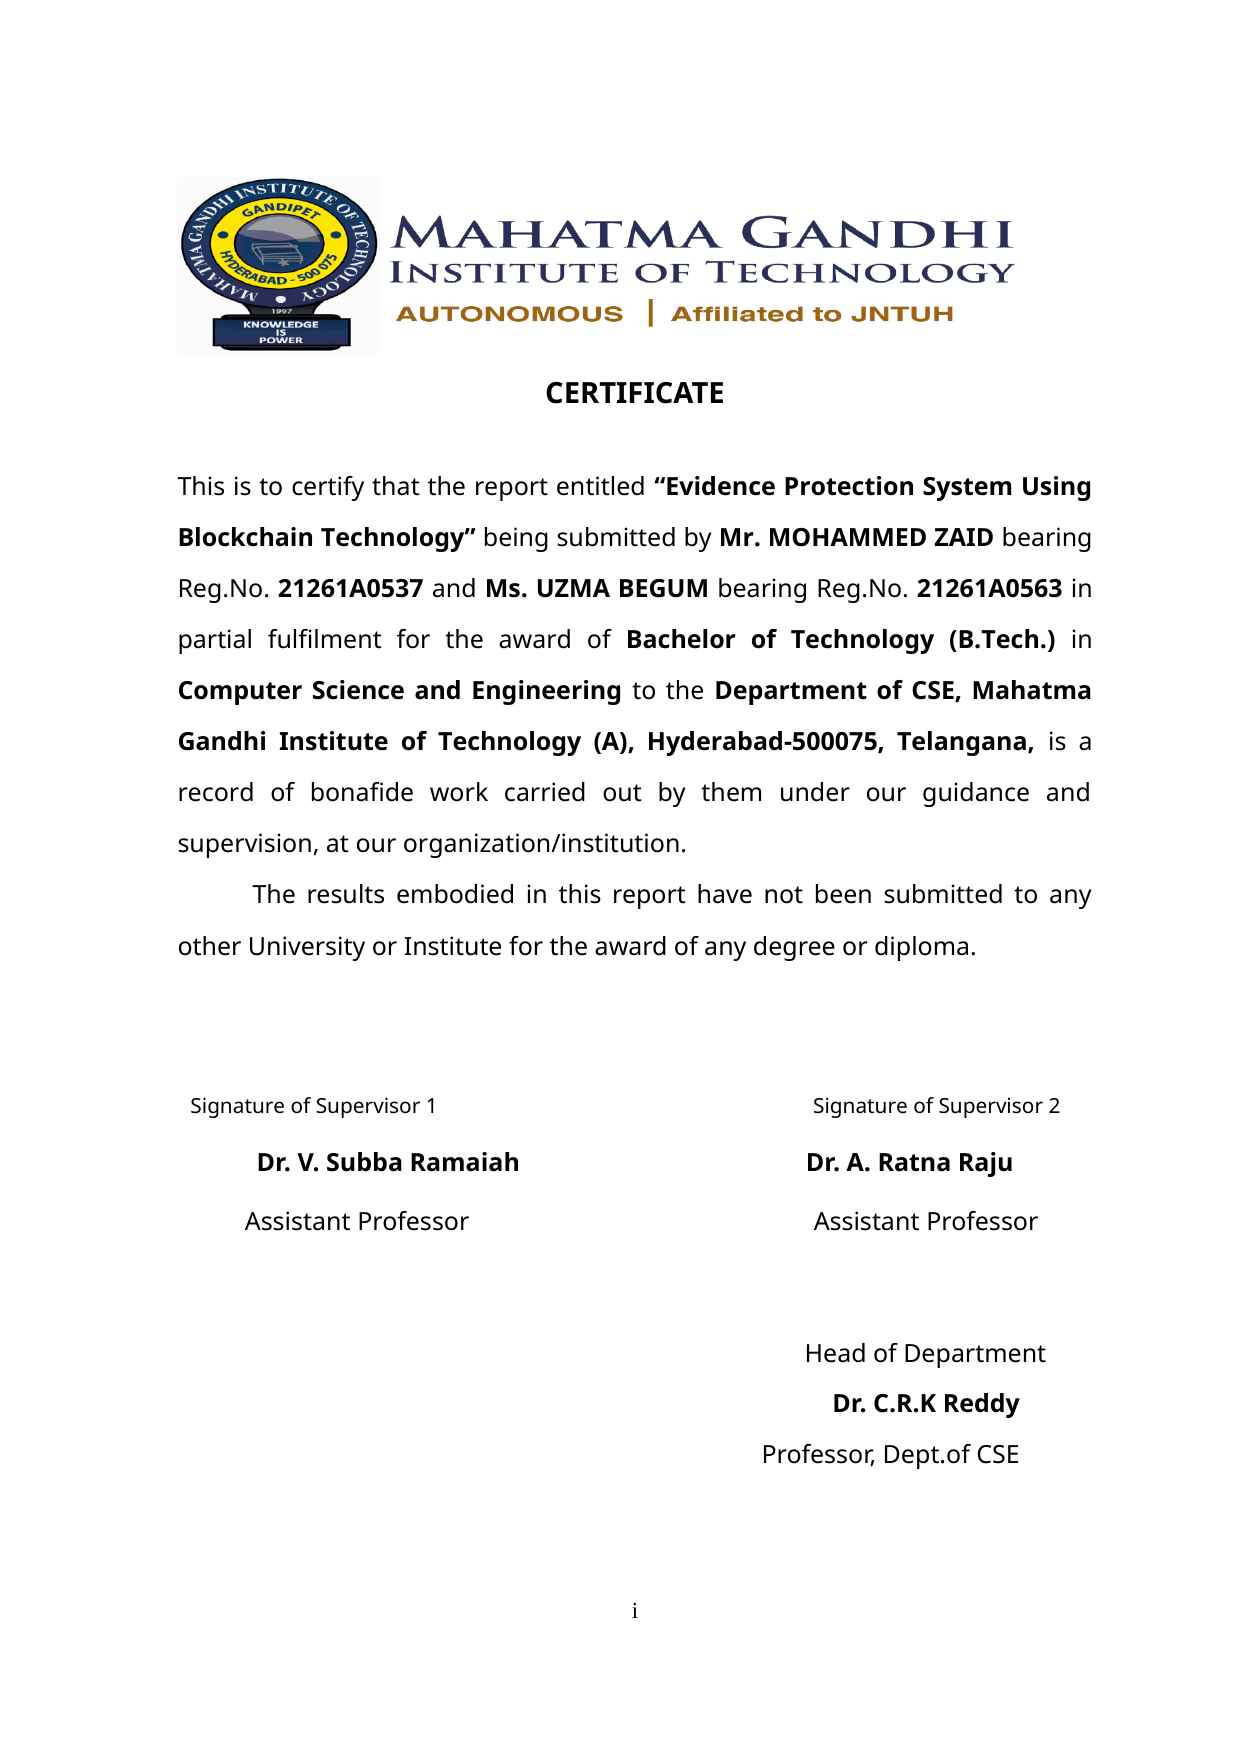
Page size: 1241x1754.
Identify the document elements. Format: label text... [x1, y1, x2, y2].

text The results embodied in this report have not been submitted to any other University or Institute for the award of any degree or diploma. [177, 877, 1092, 962]
text Assistant Professor Assistant Professor [177, 1203, 1092, 1237]
subtitle This is to certify that the report entitled “Evidence Protection System Using Blockchain Technology” being submitted by Mr. MOHAMMED ZAID bearing Reg.No. 21261A0537 and Ms. UZMA BEGUM bearing Reg.No. 21261A0563 in partial fulfilment for the award of Bachelor of Technology (B.Tech.) in Computer Science and Engineering to the Department of CSE, Mahatma Gandhi Institute of Technology (A), Hyderabad-500075, Telangana, is a record of bonafide work carried out by them under our guidance and supervision, at our organization/institution. [177, 469, 1092, 860]
text Signature of Supervisor 1 Signature of Supervisor 2 [177, 1091, 1092, 1119]
text Head of Department [402, 1335, 1092, 1369]
text Dr. V. Subba Ramaiah Dr. A. Ratna Raju [177, 1144, 1092, 1178]
picture [177, 177, 1015, 354]
text Professor, Dept.of CSE [177, 1437, 1092, 1471]
text Dr. C.R.K Reddy [402, 1386, 1092, 1420]
text CERTIFICATE [177, 373, 1092, 412]
